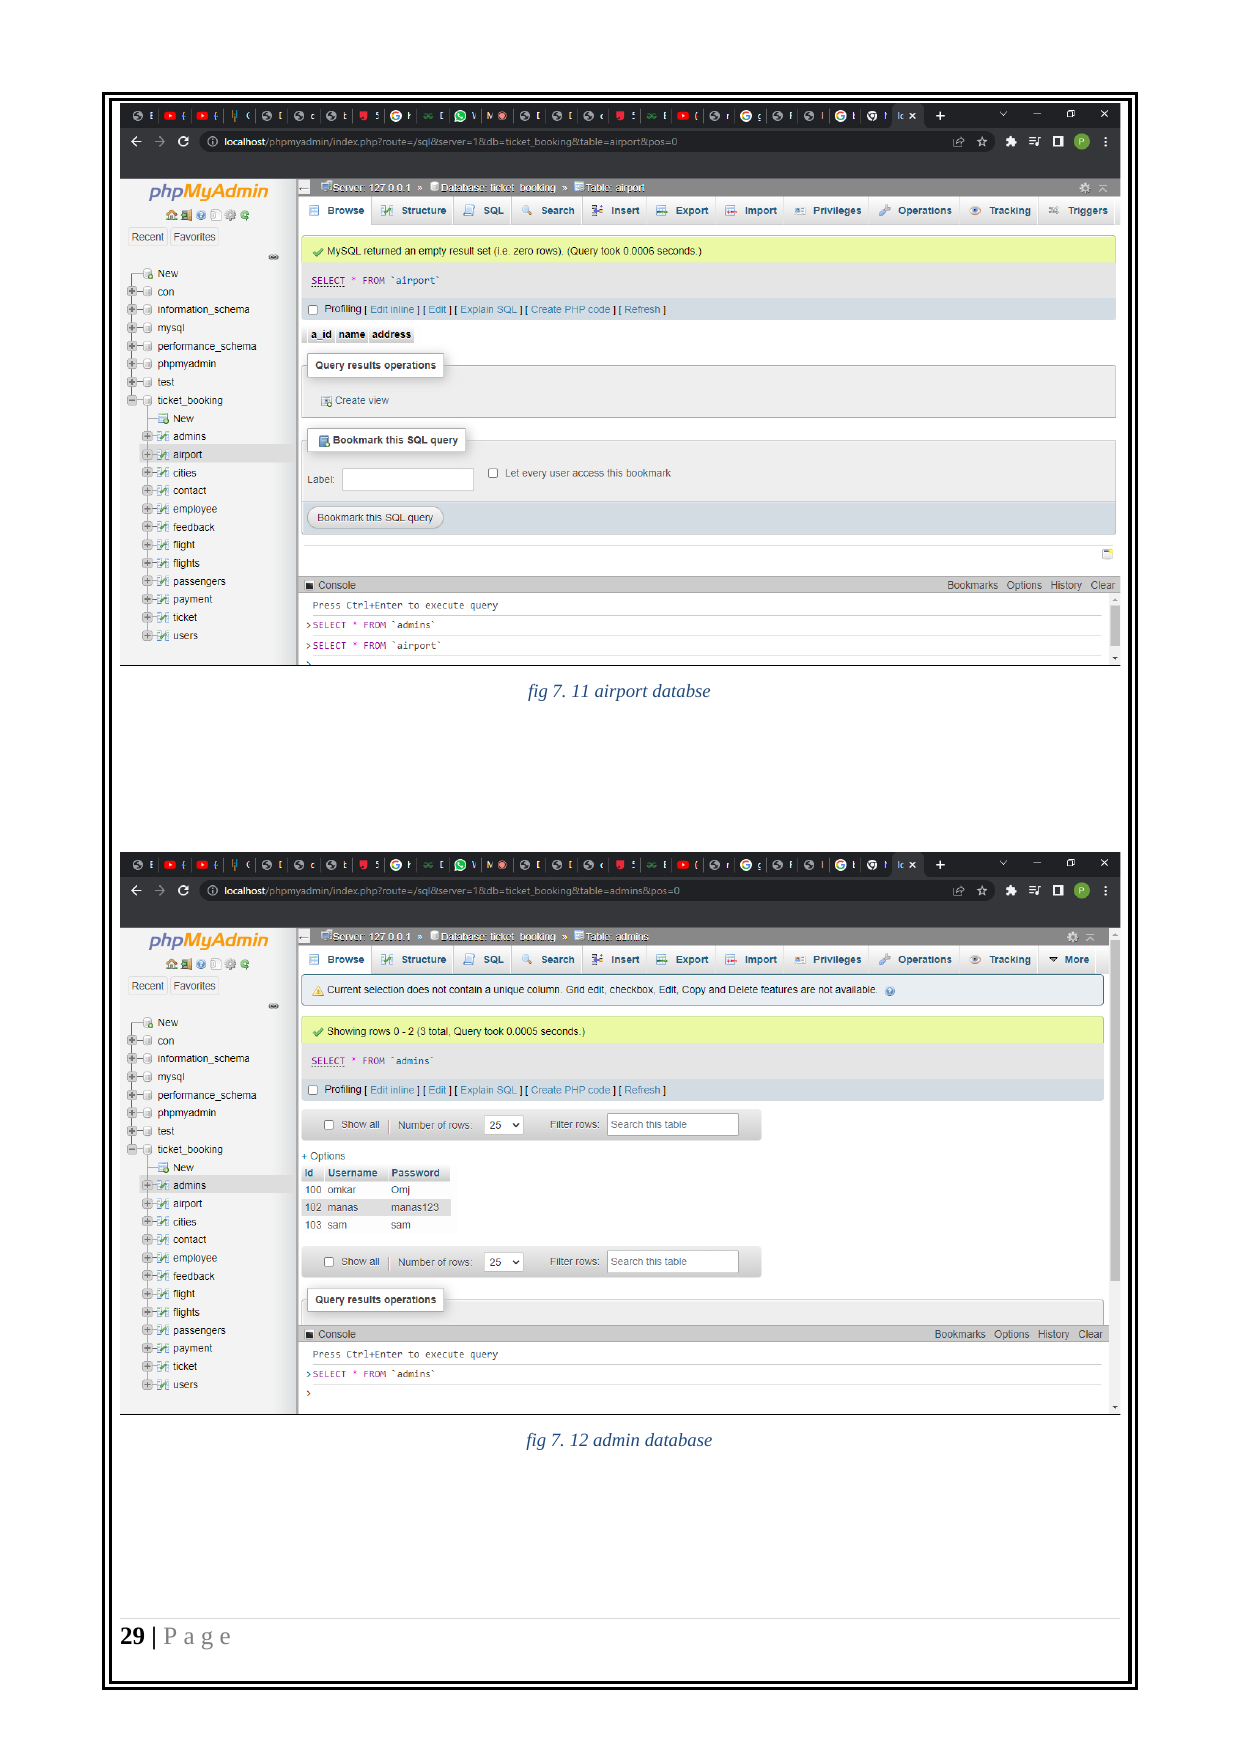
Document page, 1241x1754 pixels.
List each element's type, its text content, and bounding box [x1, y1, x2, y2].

text fig 7. 11 airport databse [120, 680, 1120, 702]
text fig 7. 12 admin database [120, 1429, 1120, 1451]
picture [120, 852, 1121, 1415]
picture [120, 103, 1121, 666]
